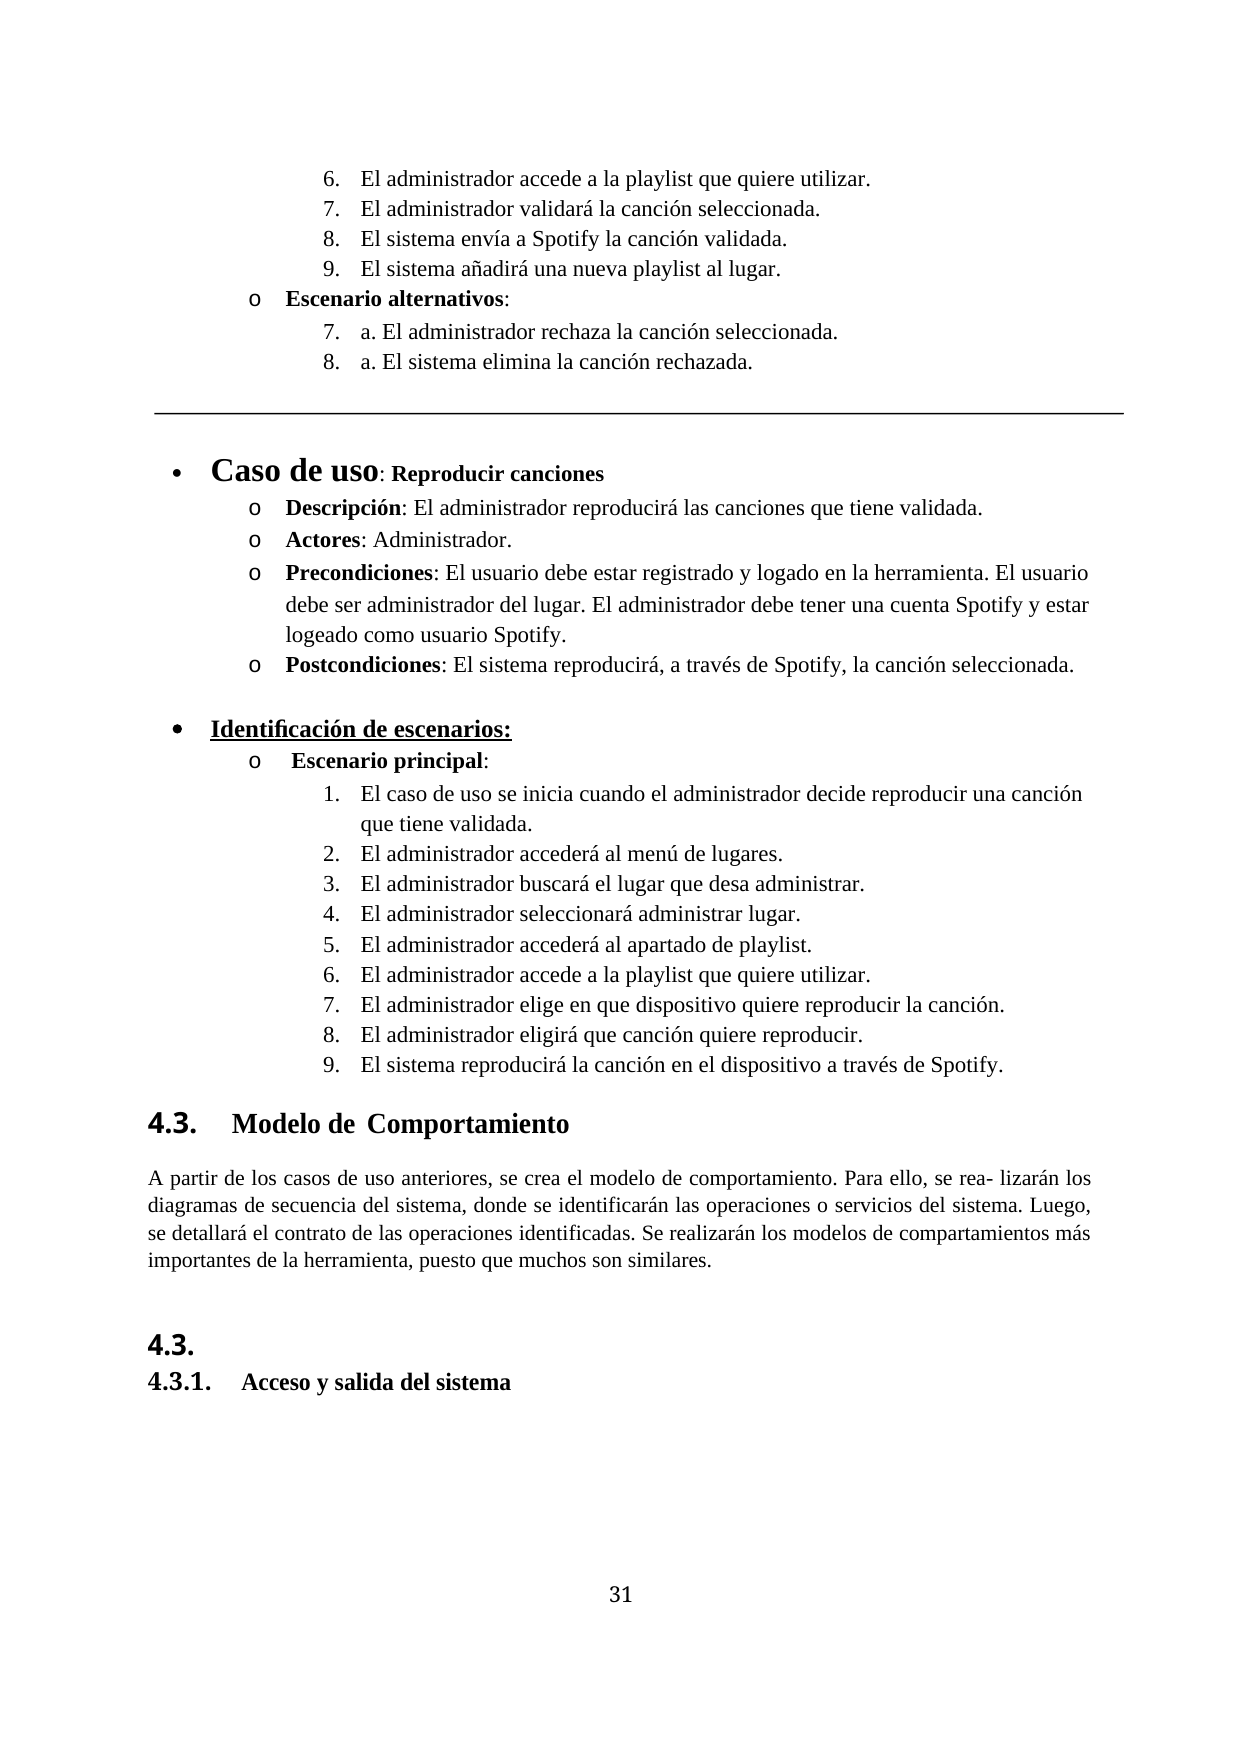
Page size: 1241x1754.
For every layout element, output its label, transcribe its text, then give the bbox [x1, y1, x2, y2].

list El administrador buscará el lugar que desa administrar. [323, 870, 1105, 897]
list a. El administrador rechaza la canción seleccionada. [323, 318, 1105, 344]
subtitle Acceso y salida del sistema [148, 1364, 1105, 1398]
list Postcondiciones: El sistema reproducirá, a través de Spotify, la canción seleccionada. [248, 651, 1105, 680]
list El administrador eligirá que canción quiere reproducir. [323, 1021, 1105, 1048]
list El caso de uso se inicia cuando el administrador decide reproducir una canción que tiene validada. [323, 780, 1105, 836]
list El sistema añadirá una nueva playlist al lugar. [323, 255, 1105, 282]
list El administrador seleccionará administrar lugar. [323, 901, 1105, 927]
list El administrador accede a la playlist que quiere utilizar. [323, 961, 1105, 987]
list a. El sistema elimina la canción rechazada. [323, 348, 1105, 374]
list Descripción: El administrador reproducirá las canciones que tiene validada. [248, 494, 1105, 522]
subtitle Modelo de Comportamiento [148, 1103, 1105, 1142]
list Precondiciones: El usuario debe estar registrado y logado en la herramienta. El usuario debe ser administrador del lugar. El administrador debe tener una cuenta Spotify y estar logeado como usuario Spotify. [248, 559, 1105, 648]
list Caso de uso: Reproducir canciones [173, 450, 1105, 488]
list El administrador validará la canción seleccionada. [323, 195, 1105, 221]
list El administrador elige en que dispositivo quiere reproducir la canción. [323, 991, 1105, 1017]
list Actores: Administrador. [248, 527, 1105, 555]
list El sistema envía a Spotify la canción validada. [323, 225, 1105, 251]
list El administrador accederá al menú de lugares. [323, 840, 1105, 866]
list Escenario alternativos: [248, 285, 1105, 314]
list El administrador accederá al apartado de playlist. [323, 931, 1105, 957]
text A partir de los casos de uso anteriores, se crea el modelo de comportamiento. Para ello, se rea- lizarán los diagramas de secuencia del sistema, donde se identificarán las operaciones o servicios del sistema. Luego, se detallará el contrato de las operaciones identificadas. Se realizarán los modelos de compartamientos más importantes de la herramienta, puesto que muchos son similares. [148, 1165, 1093, 1272]
list Identiﬁcación de escenarios: [173, 714, 1105, 743]
list El administrador accede a la playlist que quiere utilizar. [323, 164, 1105, 191]
list El sistema reproducirá la canción en el dispositivo a través de Spotify. [323, 1052, 1105, 1078]
list Escenario principal: [248, 747, 1105, 776]
